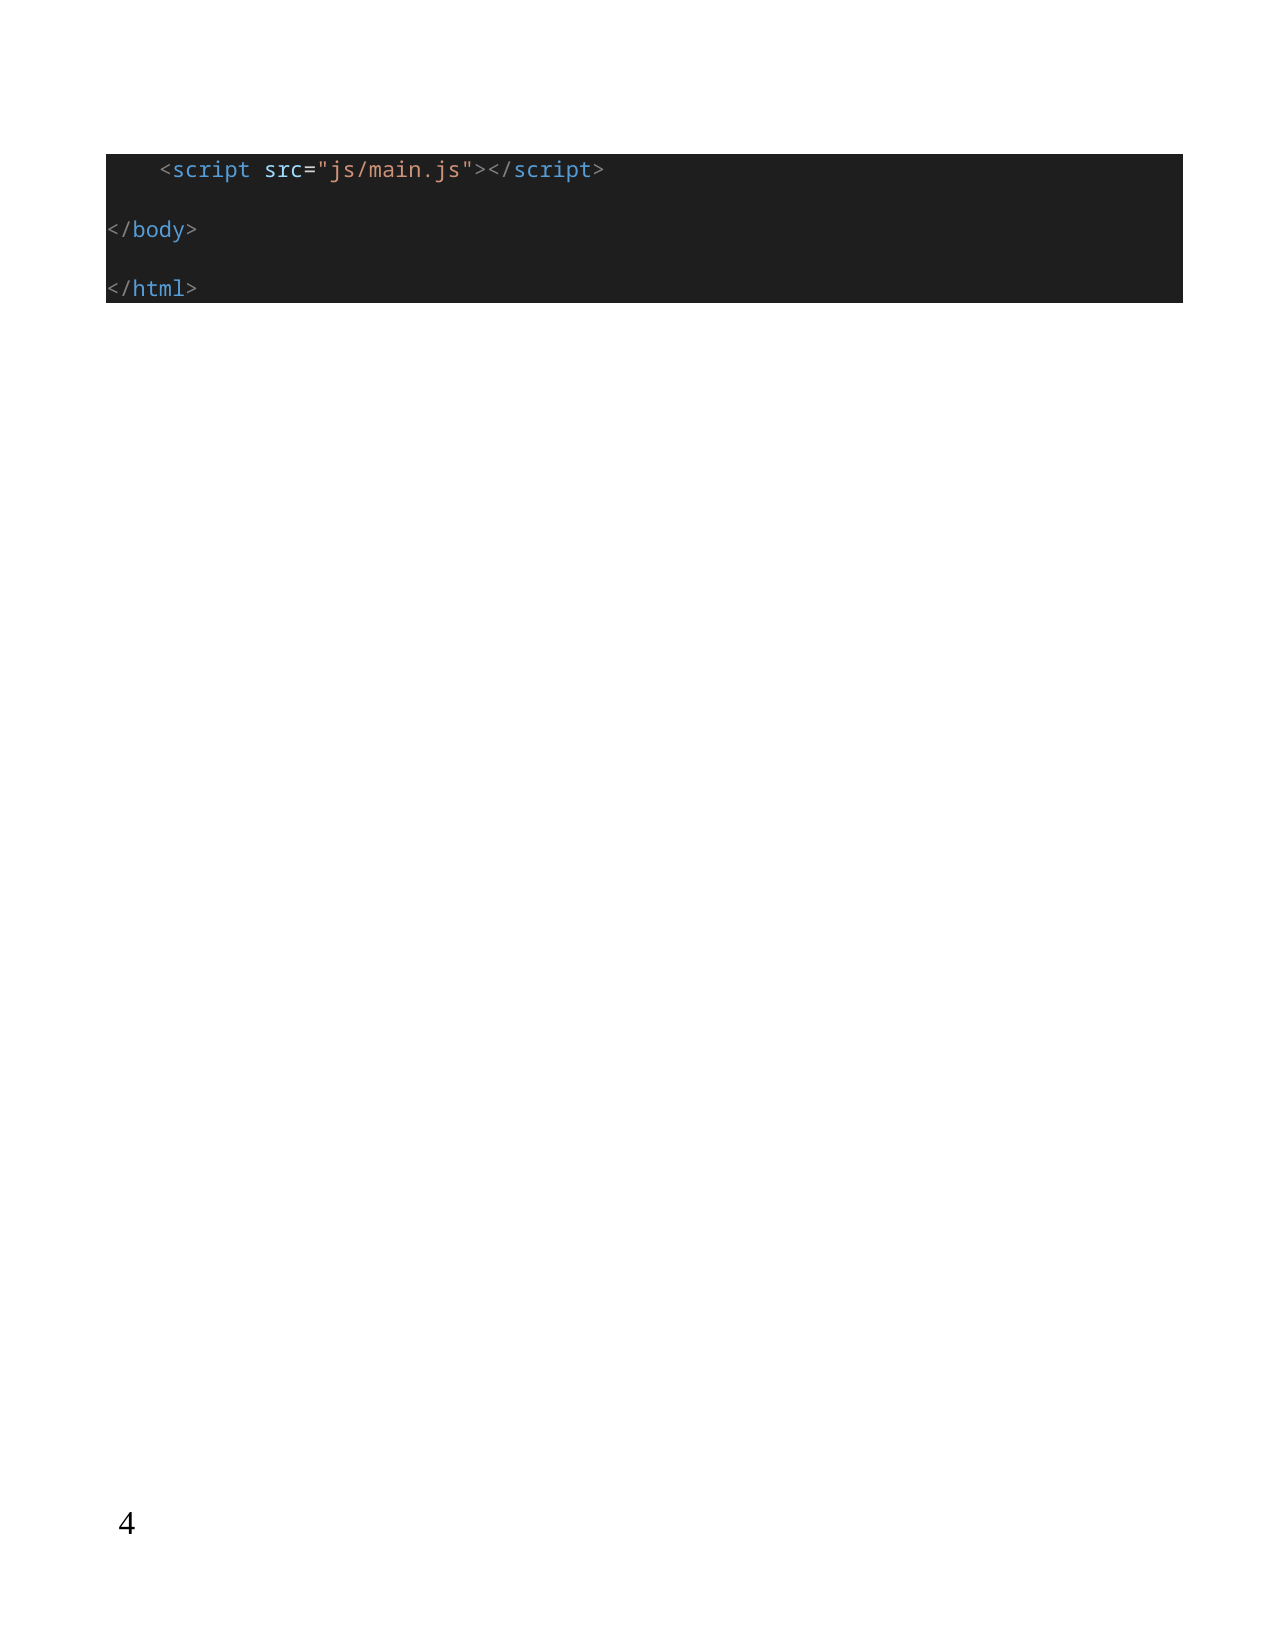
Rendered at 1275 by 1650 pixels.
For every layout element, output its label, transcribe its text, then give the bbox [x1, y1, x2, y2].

text </html> [106, 273, 1183, 303]
text <script src="js/main.js"></script> [106, 154, 1183, 184]
text </body> [106, 214, 1183, 243]
